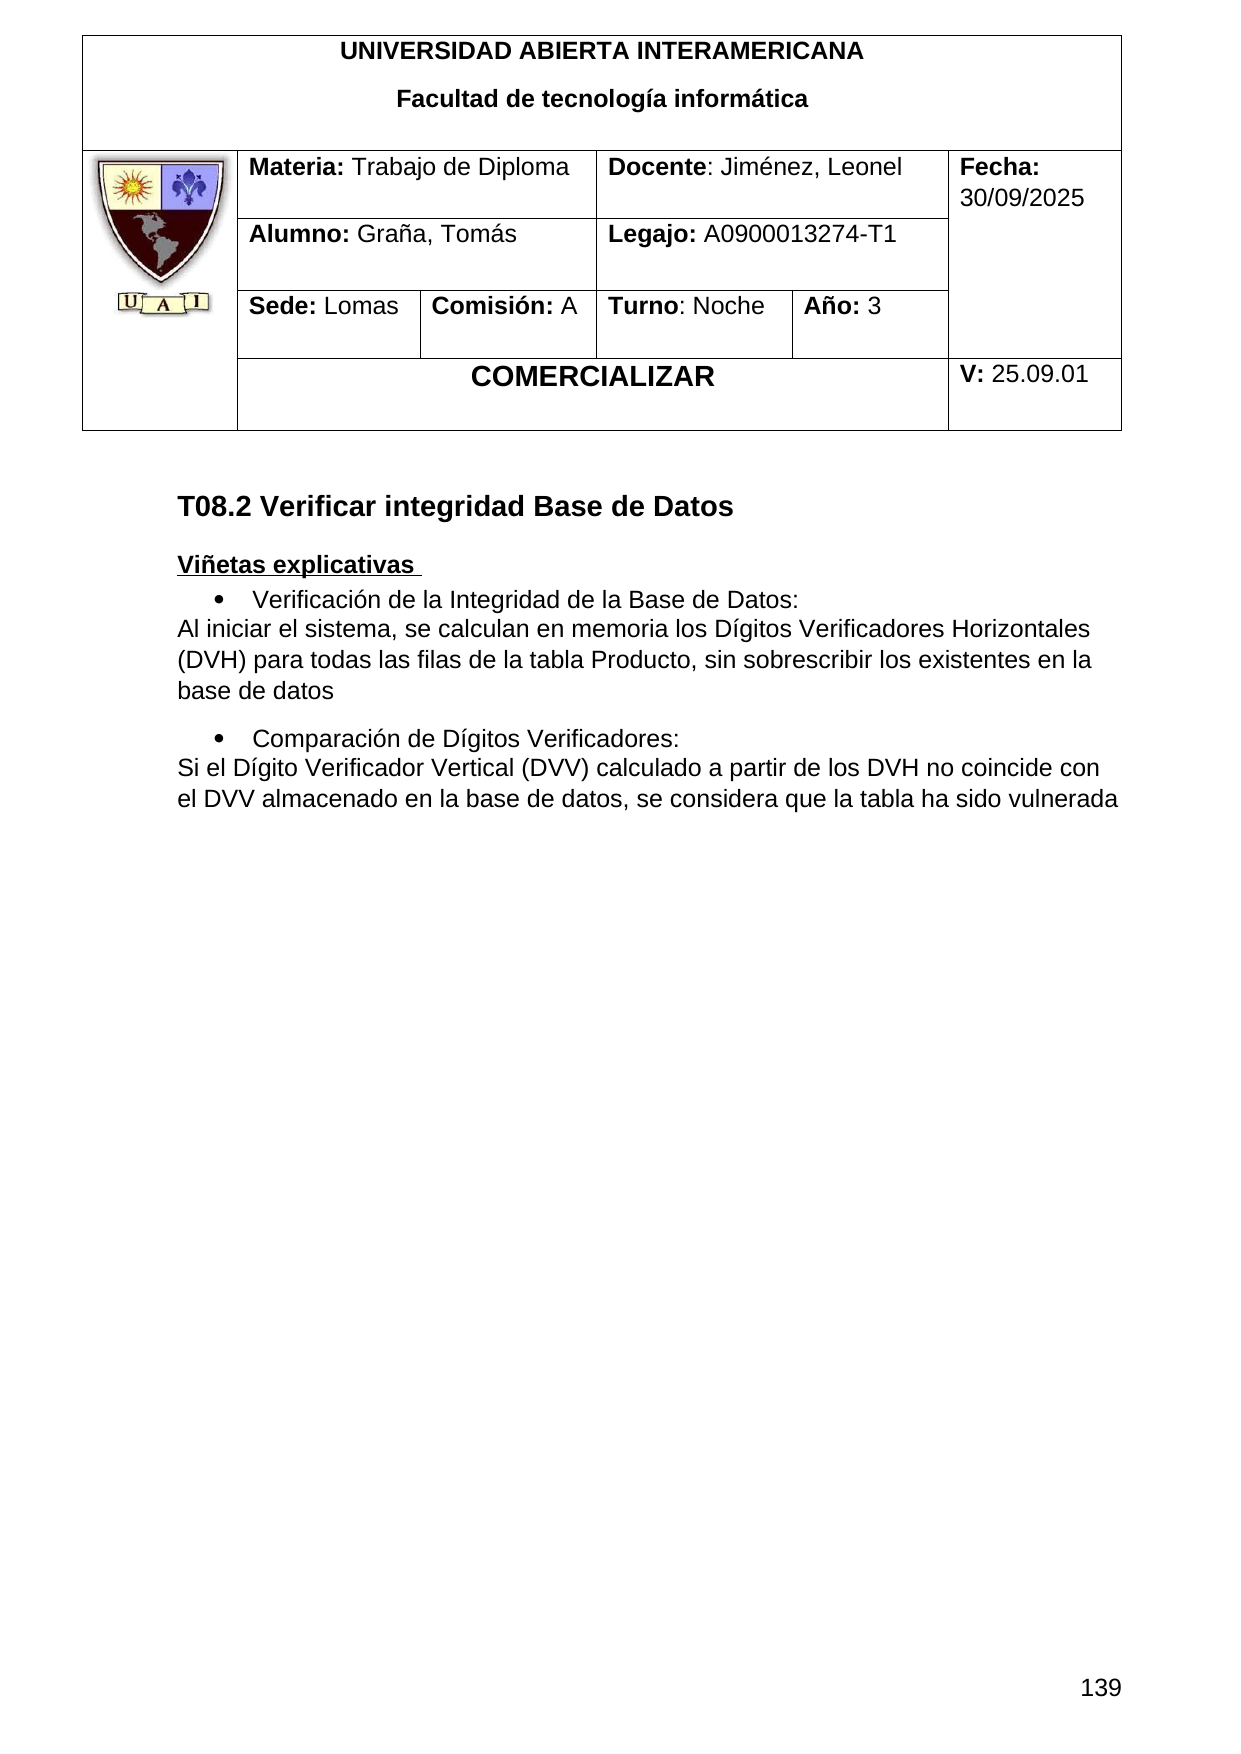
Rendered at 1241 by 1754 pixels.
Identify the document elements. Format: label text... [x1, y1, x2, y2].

text Al iniciar el sistema, se calculan en memoria los Dígitos Verificadores Horizontales (DVH) para todas las filas de la tabla Producto, sin sobrescribir los existentes en la base de datos [177, 614, 1122, 705]
list Comparación de Dígitos Verificadores: [214, 724, 1122, 753]
list Verificación de la Integridad de la Base de Datos: [214, 585, 1122, 614]
picture [87, 151, 234, 320]
text Si el Dígito Verificador Vertical (DVV) calculado a partir de los DVH no coincide con el DVV almacenado en la base de datos, se considera que la tabla ha sido vulnerada [177, 753, 1122, 813]
subtitle Viñetas explicativas [177, 550, 1122, 579]
subtitle T08.2 Verificar integridad Base de Datos [177, 489, 1122, 522]
